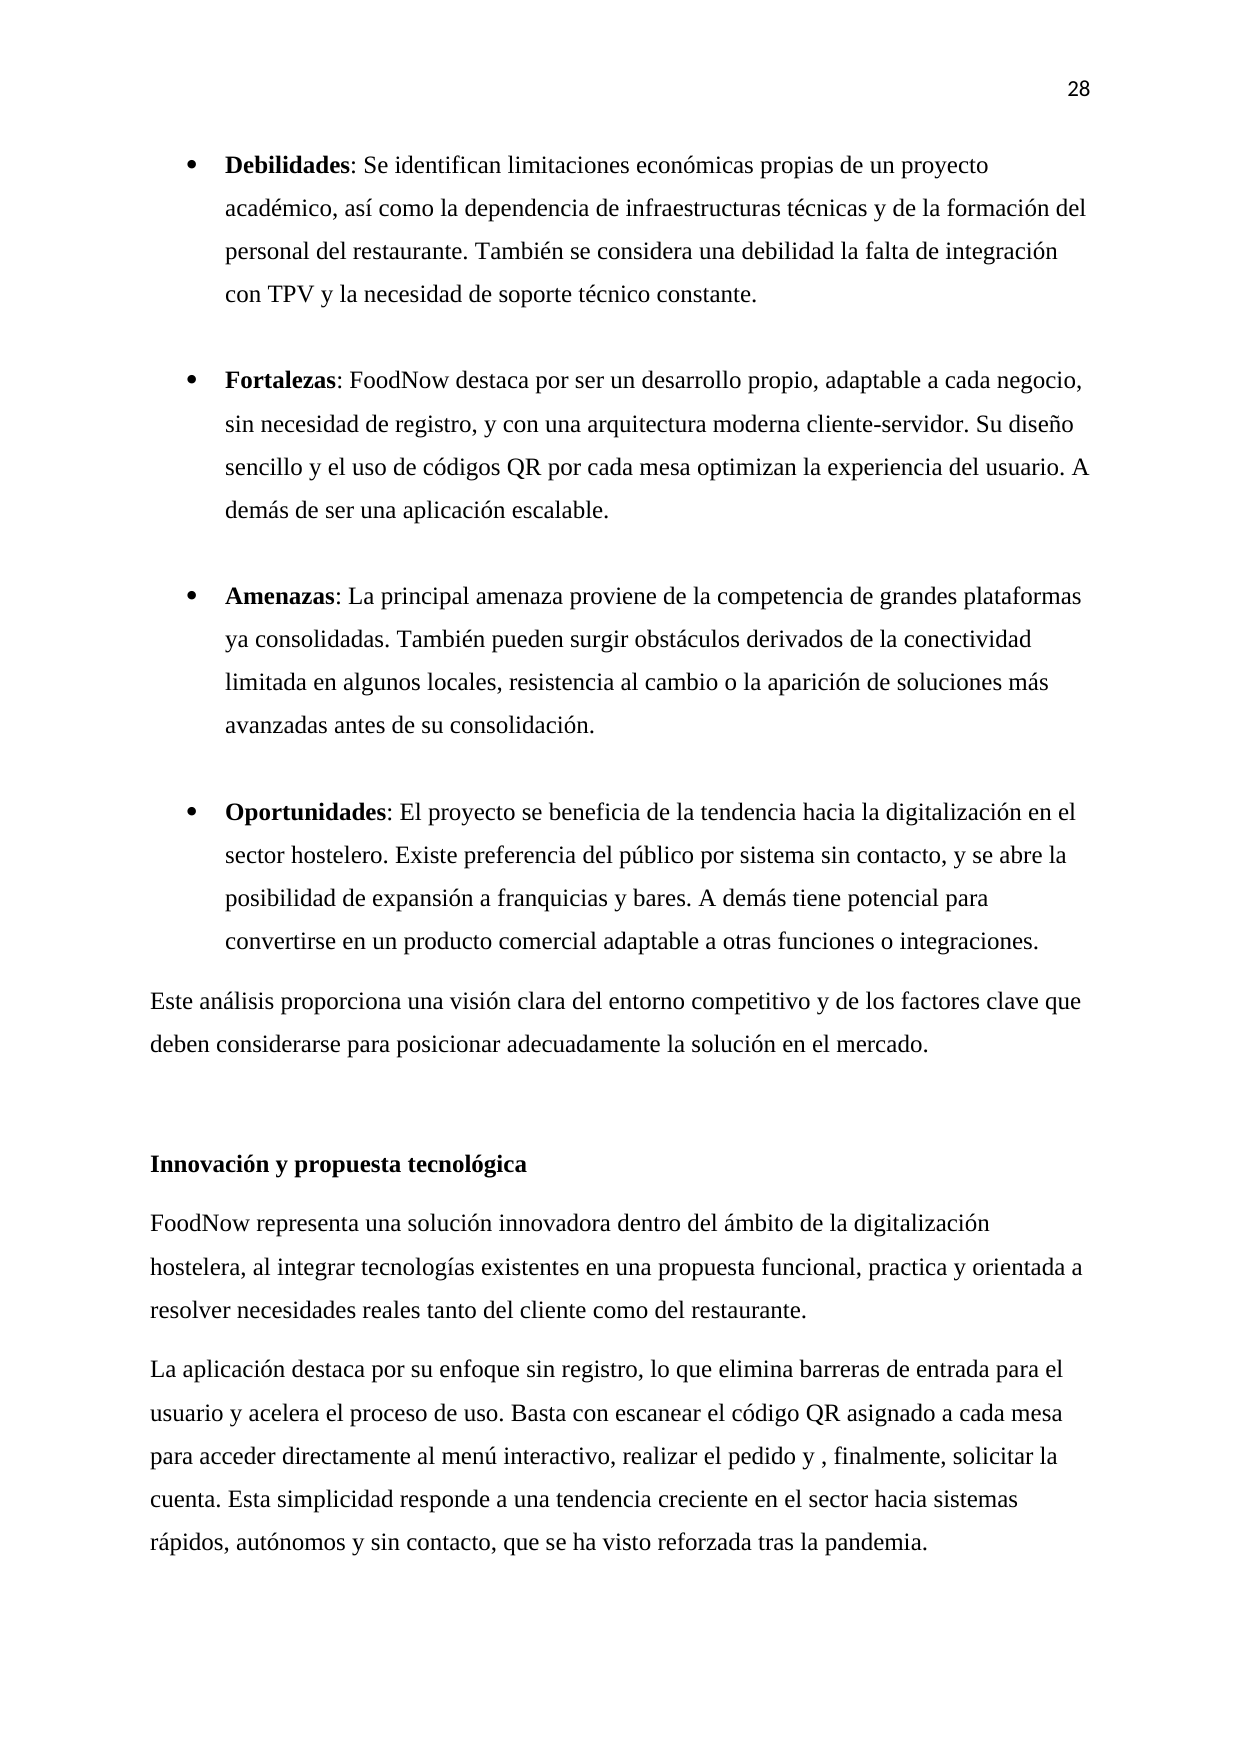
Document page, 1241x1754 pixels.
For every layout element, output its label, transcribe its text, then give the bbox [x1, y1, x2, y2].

text Este análisis proporciona una visión clara del entorno competitivo y de los factores clave que deben considerarse para posicionar adecuadamente la solución en el mercado. [150, 986, 1090, 1058]
text FoodNow representa una solución innovadora dentro del ámbito de la digitalización hostelera, al integrar tecnologías existentes en una propuesta funcional, practica y orientada a resolver necesidades reales tanto del cliente como del restaurante. [150, 1208, 1090, 1323]
text La aplicación destaca por su enfoque sin registro, lo que elimina barreras de entrada para el usuario y acelera el proceso de uso. Basta con escanear el código QR asignado a cada mesa para acceder directamente al menú interactivo, realizar el pedido y , finalmente, solicitar la cuenta. Esta simplicidad responde a una tendencia creciente en el sector hacia sistemas rápidos, autónomos y sin contacto, que se ha visto reforzada tras la pandemia. [150, 1354, 1090, 1556]
list Debilidades: Se identifican limitaciones económicas propias de un proyecto académico, así como la dependencia de infraestructuras técnicas y de la formación del personal del restaurante. También se considera una debilidad la falta de integración con TPV y la necesidad de soporte técnico constante. [187, 150, 1090, 308]
list Amenazas: La principal amenaza proviene de la competencia de grandes plataformas ya consolidadas. También pueden surgir obstáculos derivados de la conectividad limitada en algunos locales, resistencia al cambio o la aparición de soluciones más avanzadas antes de su consolidación. [187, 581, 1090, 739]
list Fortalezas: FoodNow destaca por ser un desarrollo propio, adaptable a cada negocio, sin necesidad de registro, y con una arquitectura moderna cliente-servidor. Su diseño sencillo y el uso de códigos QR por cada mesa optimizan la experiencia del usuario. A demás de ser una aplicación escalable. [187, 366, 1090, 524]
text Innovación y propuesta tecnológica [150, 1149, 1090, 1177]
list Oportunidades: El proyecto se beneficia de la tendencia hacia la digitalización en el sector hostelero. Existe preferencia del público por sistema sin contacto, y se abre la posibilidad de expansión a franquicias y bares. A demás tiene potencial para convertirse en un producto comercial adaptable a otras funciones o integraciones. [187, 797, 1090, 955]
